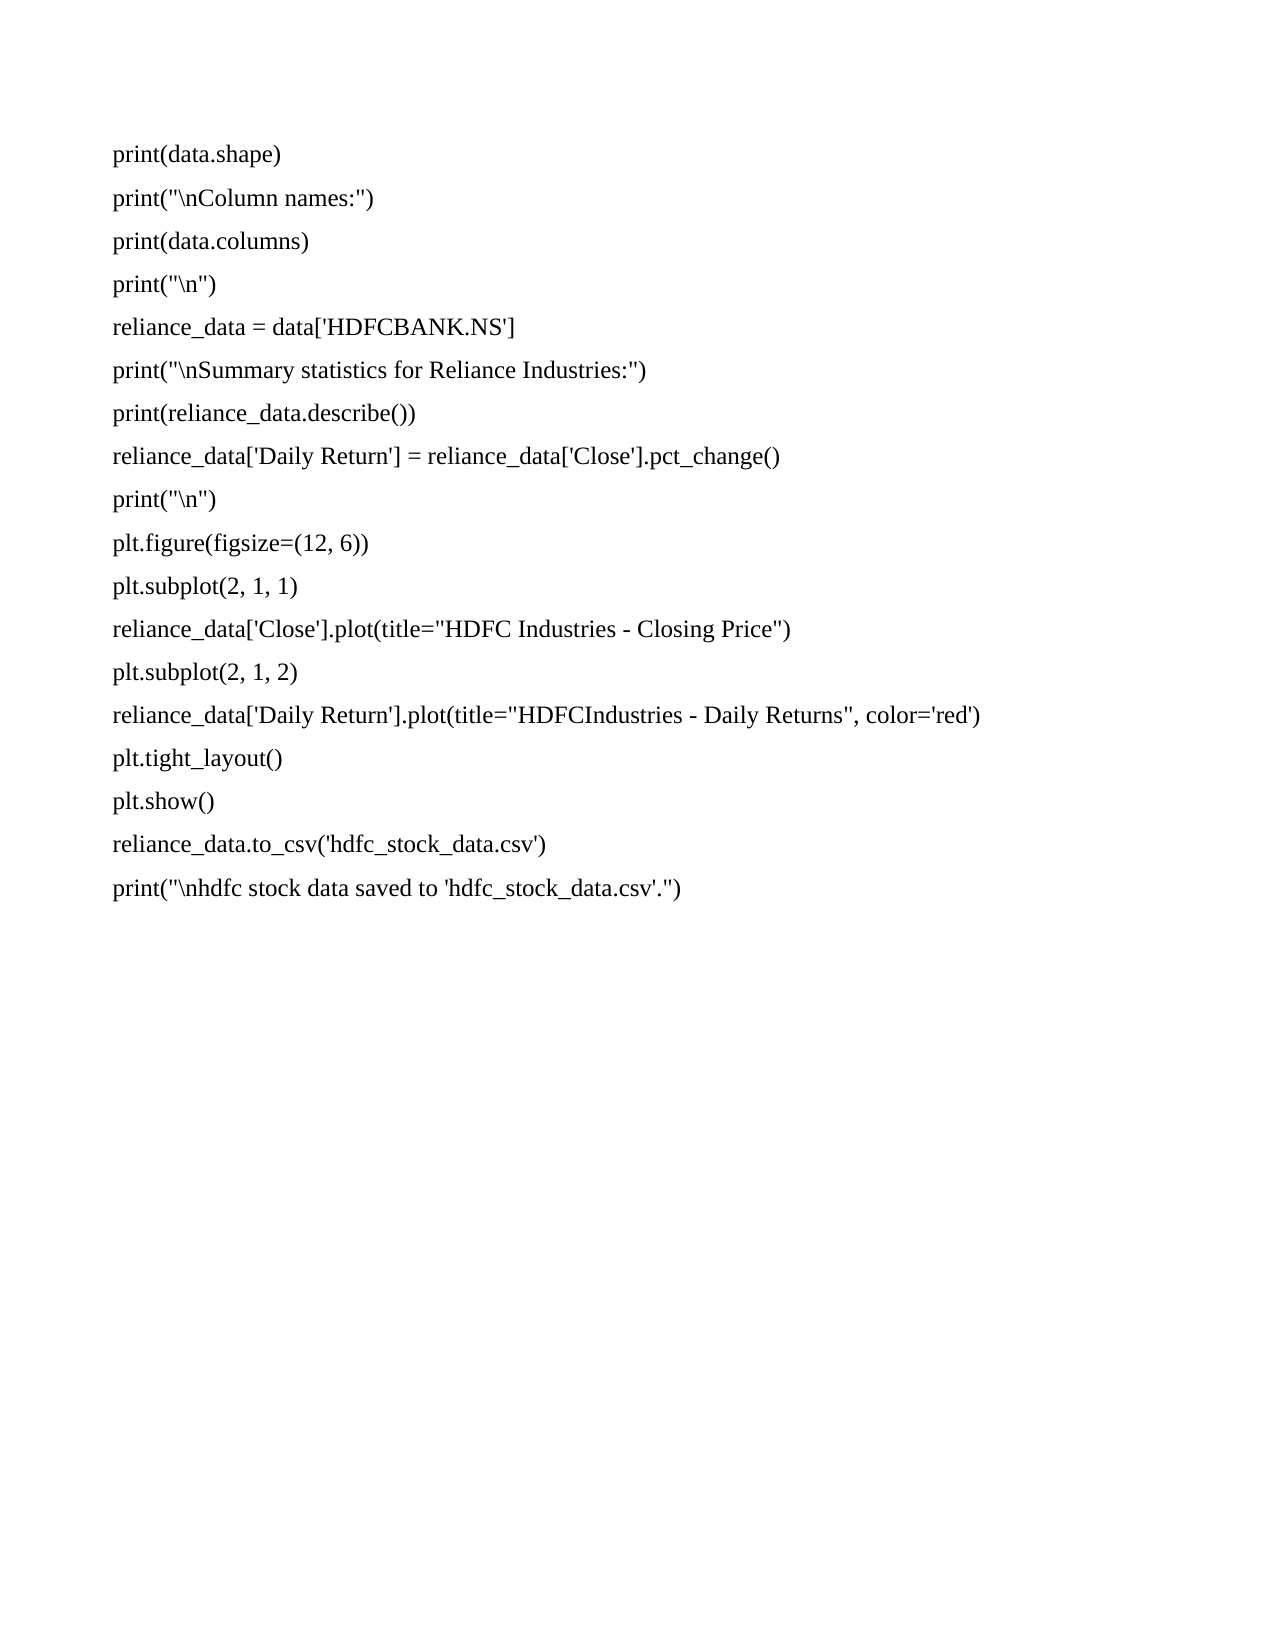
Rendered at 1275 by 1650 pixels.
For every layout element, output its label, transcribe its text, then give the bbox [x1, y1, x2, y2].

text reliance_data['Daily Return'].plot(title="HDFCIndustries - Daily Returns", color='red') [112, 700, 1162, 729]
text print(reliance_data.describe()) [112, 398, 1162, 427]
text print("\nhdfc stock data saved to 'hdfc_stock_data.csv'.") [112, 873, 1162, 901]
text plt.subplot(2, 1, 2) [112, 657, 1162, 686]
text plt.figure(figsize=(12, 6)) [112, 528, 1162, 556]
text plt.subplot(2, 1, 1) [112, 571, 1162, 599]
text reliance_data['Close'].plot(title="HDFC Industries - Closing Price") [112, 614, 1162, 643]
text print(data.shape) [112, 139, 1162, 168]
text print("\n") [112, 484, 1162, 513]
text reliance_data['Daily Return'] = reliance_data['Close'].pct_change() [112, 441, 1162, 470]
text print("\nSummary statistics for Reliance Industries:") [112, 355, 1162, 384]
text print(data.columns) [112, 226, 1162, 254]
text print("\nColumn names:") [112, 183, 1162, 211]
text reliance_data = data['HDFCBANK.NS'] [112, 312, 1162, 341]
text reliance_data.to_csv('hdfc_stock_data.csv') [112, 829, 1162, 858]
text plt.show() [112, 786, 1162, 815]
text plt.tight_layout() [112, 743, 1162, 772]
text print("\n") [112, 269, 1162, 298]
